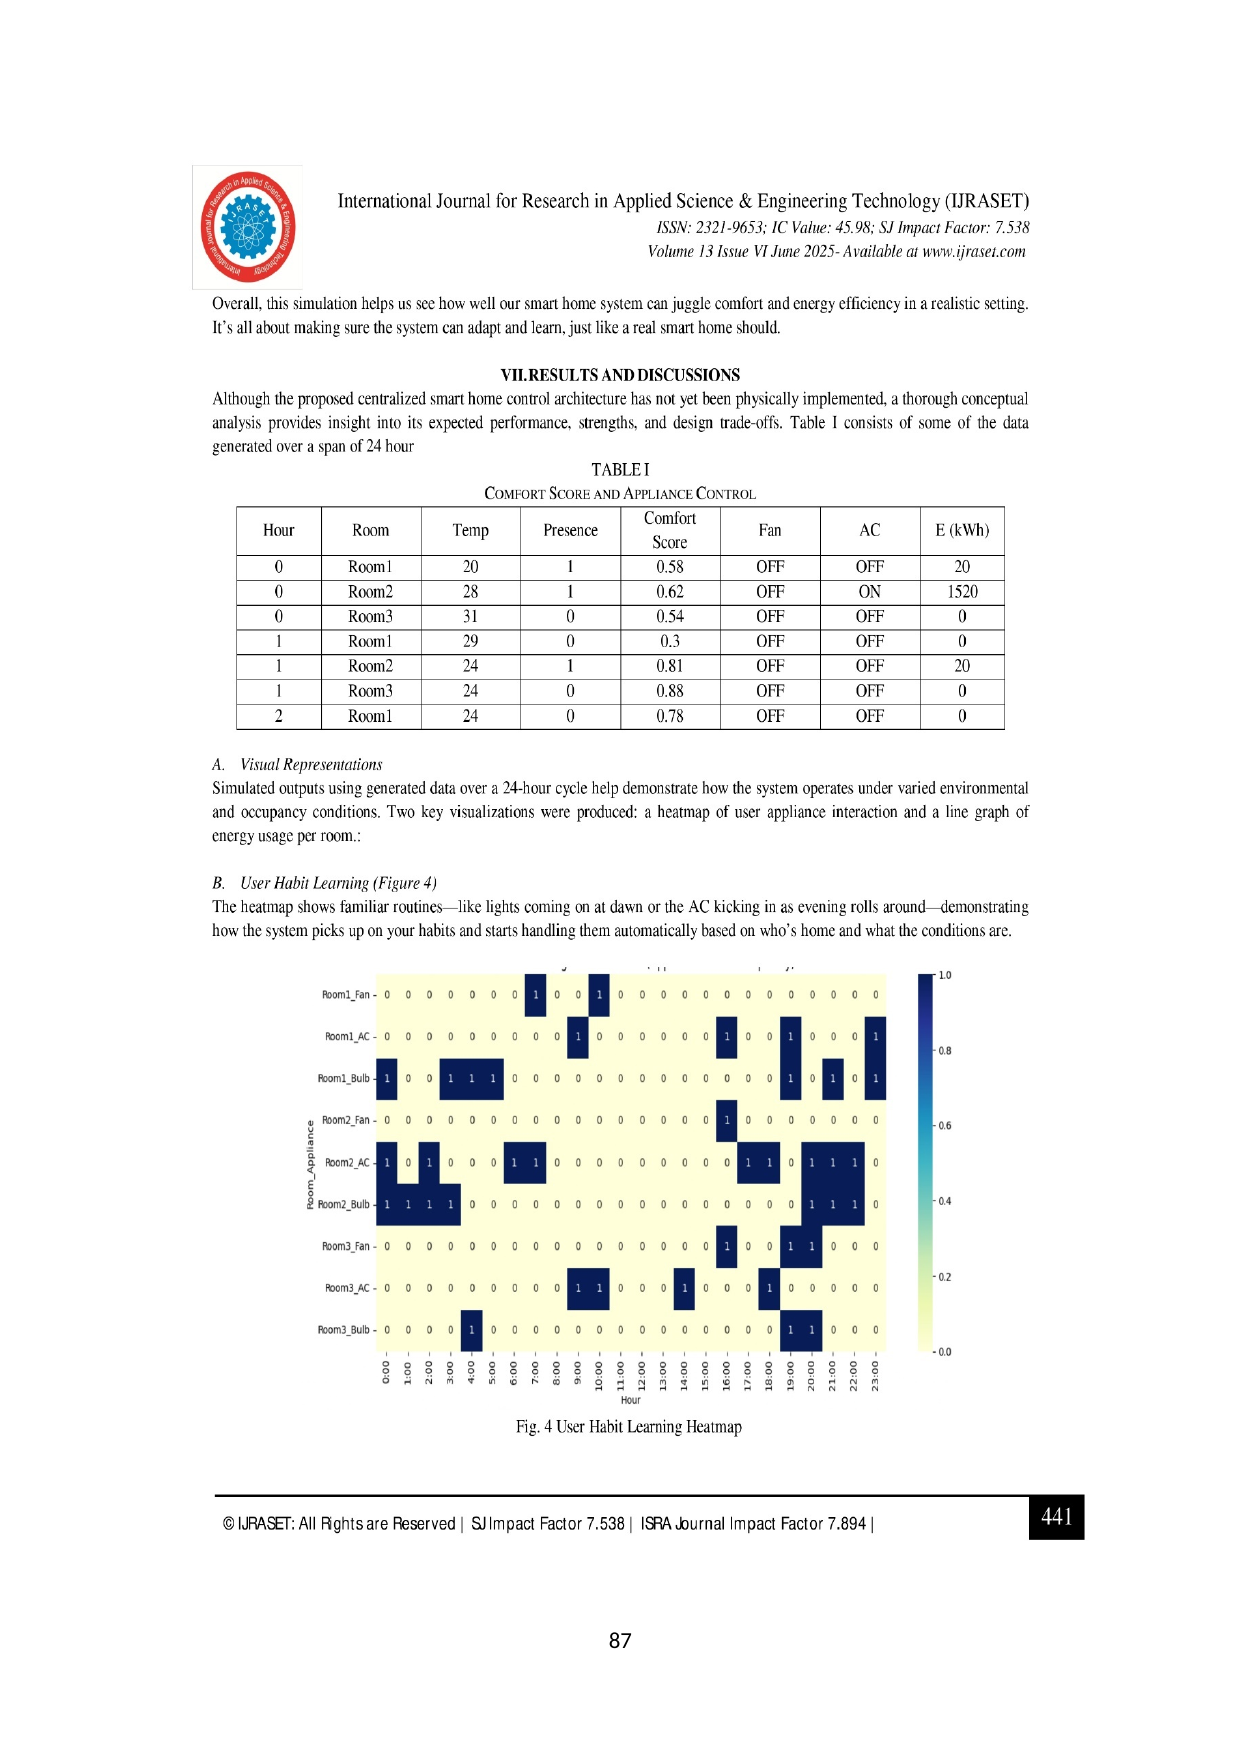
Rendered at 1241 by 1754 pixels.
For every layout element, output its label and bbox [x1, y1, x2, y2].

picture [150, 150, 1091, 1572]
